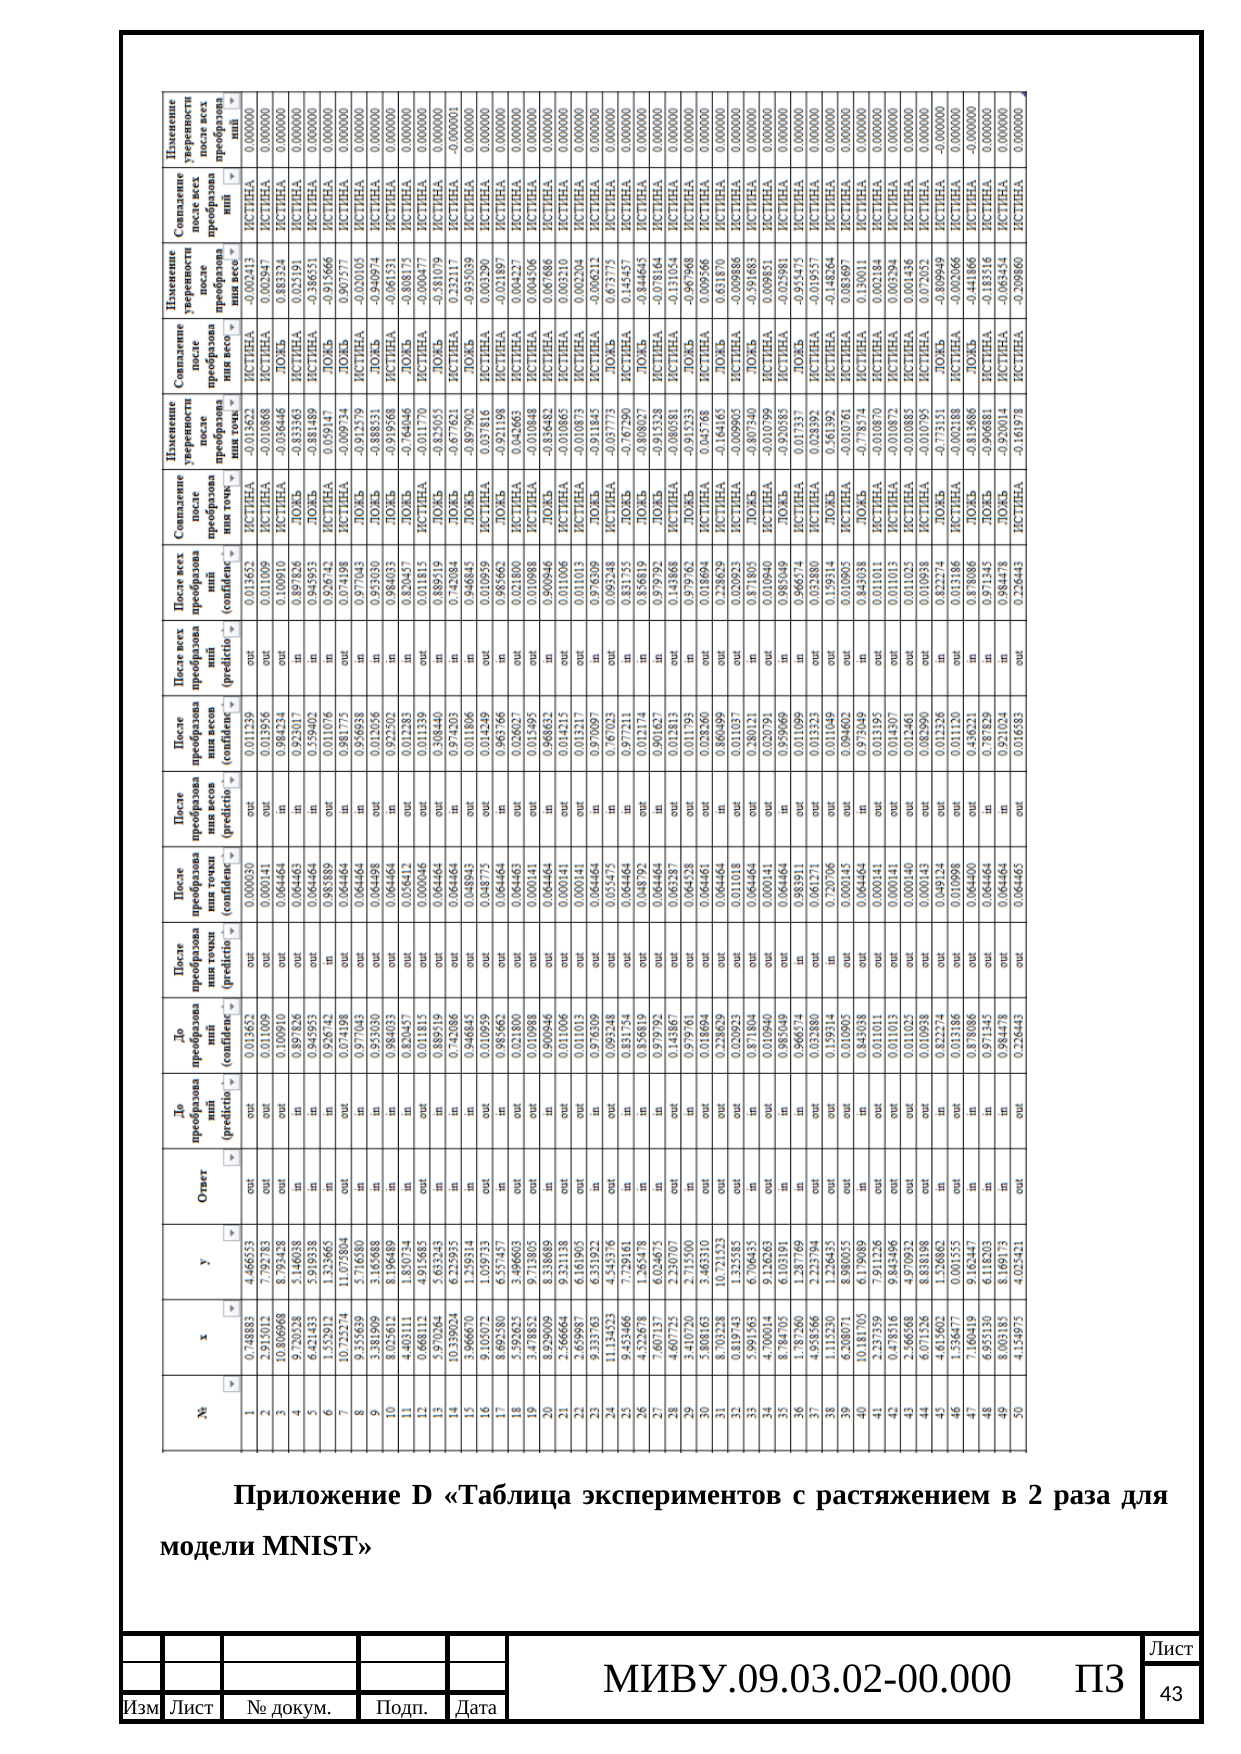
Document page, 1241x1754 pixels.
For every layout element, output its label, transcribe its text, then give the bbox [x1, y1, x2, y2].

picture [162, 92, 1027, 1452]
text Приложение D «Таблица экспериментов с растяжением в 2 раза для модели MNIST» [159, 1477, 1169, 1561]
